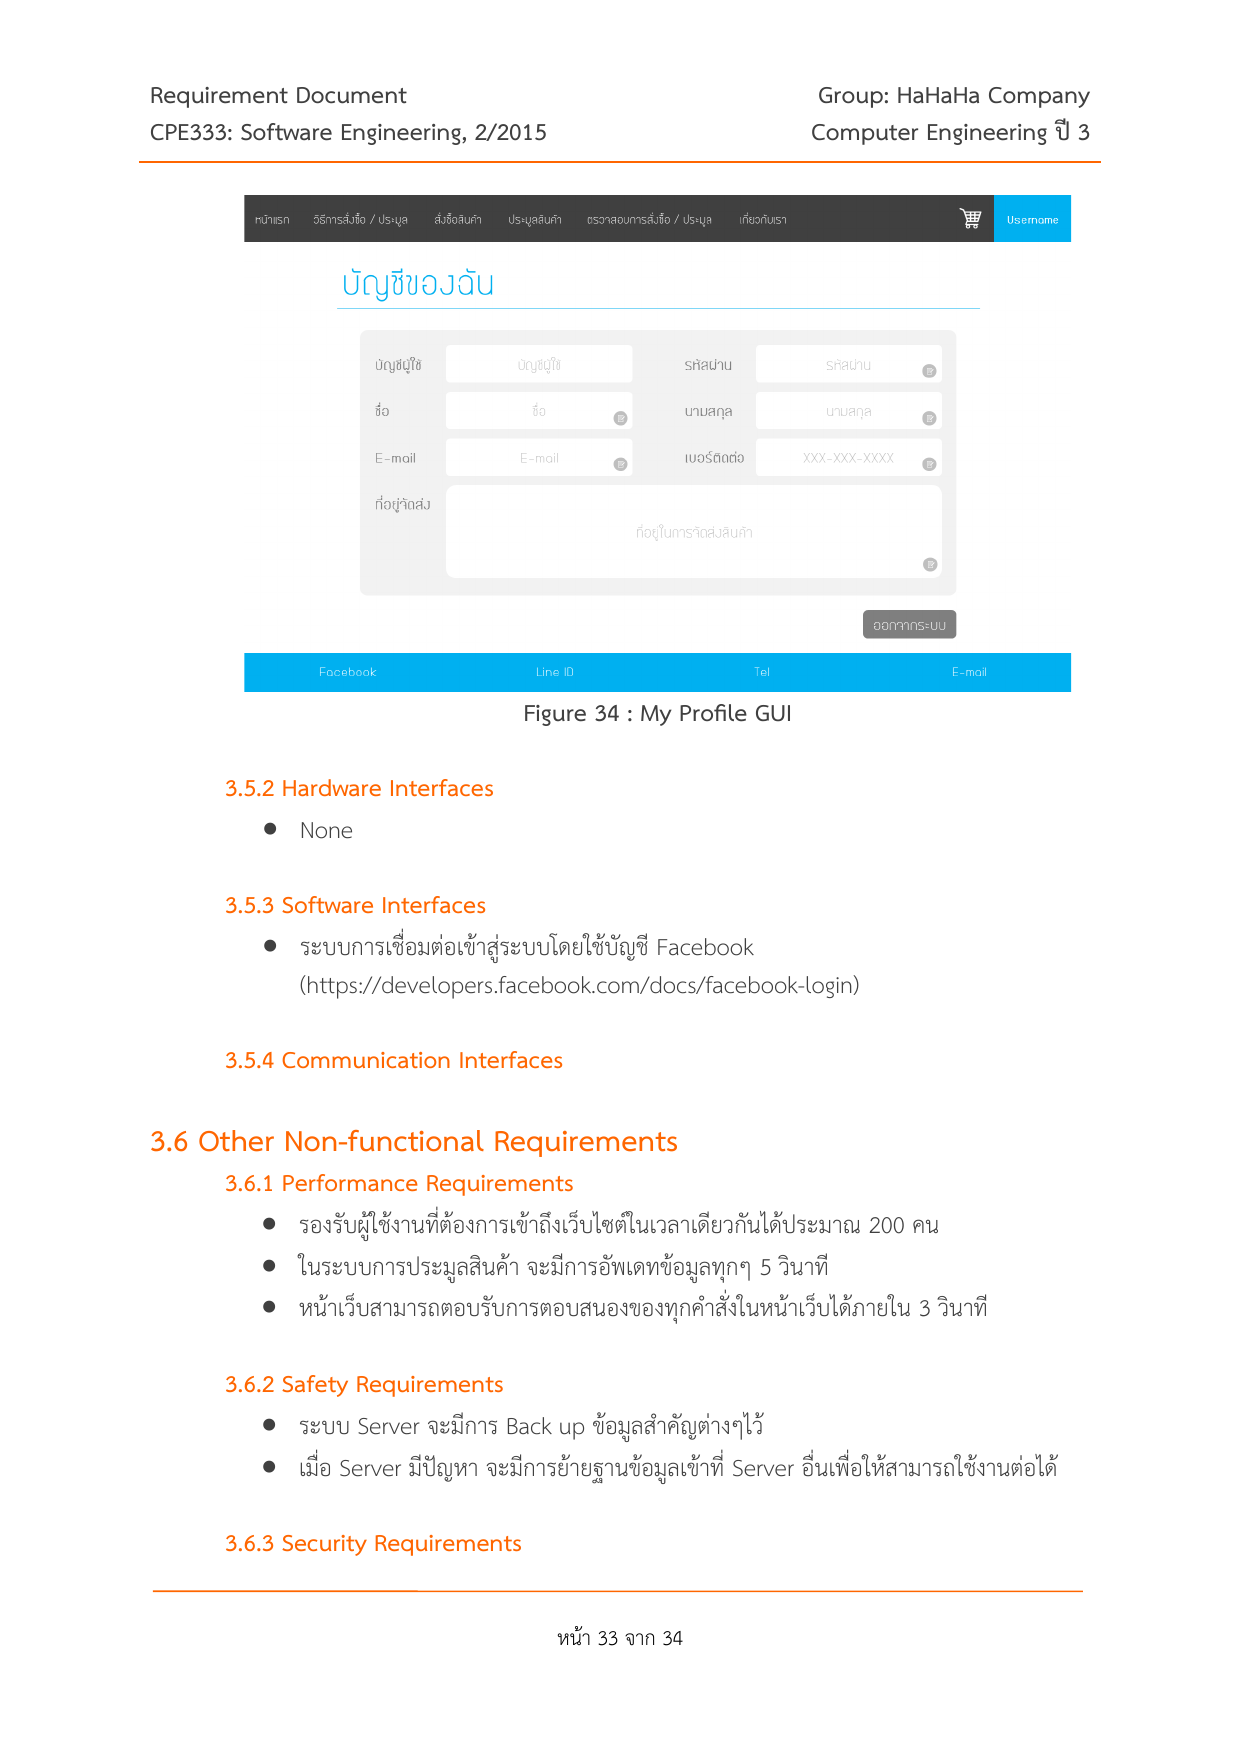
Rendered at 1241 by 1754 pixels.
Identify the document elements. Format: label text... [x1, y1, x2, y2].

picture [244, 195, 1072, 652]
list หน้าเว็บสามารถตอบรับการตอบสนองของทุกคำสั่งในหน้าเว็บได้ภายใน 3 วินาที [261, 1283, 1090, 1325]
list ระบบ Server จะมีการ Back up ข้อมูลสำคัญต่างๆไว้ [261, 1401, 1090, 1442]
list None [262, 805, 1090, 847]
text 3.5.4 Communication Interfaces [150, 1039, 1090, 1077]
list ระบบการเชื่อมต่อเข้าสู่ระบบโดยใช้บัญชี Facebook [262, 922, 1090, 964]
text 3.5.2 Hardware Interfaces [150, 767, 1090, 805]
list ในระบบการประมูลสินค้า จะมีการอัพเดทข้อมูลทุกๆ 5 วินาที [261, 1241, 1090, 1283]
list เมื่อ Server มีปัญหา จะมีการย้ายฐานข้อมูลเข้าที่ Server อื่นเพื่อให้สามารถใช้งานต่อได้ [261, 1442, 1090, 1484]
text 3.6.2 Safety Requirements [150, 1363, 1090, 1401]
text 3.6.1 Performance Requirements [150, 1162, 1090, 1199]
text Figure 34 : My Profile GUI [150, 692, 1090, 729]
list รองรับผู้ใช้งานที่ต้องการเข้าถึงเว็บไซต์ในเวลาเดียวกันได้ประมาณ 200 คน [261, 1199, 1090, 1241]
text 3.5.3 Software Interfaces [150, 884, 1090, 922]
text (https://developers.facebook.com/docs/facebook-login) [300, 964, 1090, 1002]
text 3.6 Other Non-functional Requirements [150, 1115, 1090, 1162]
text 3.6.3 Security Requirements [150, 1522, 1090, 1560]
